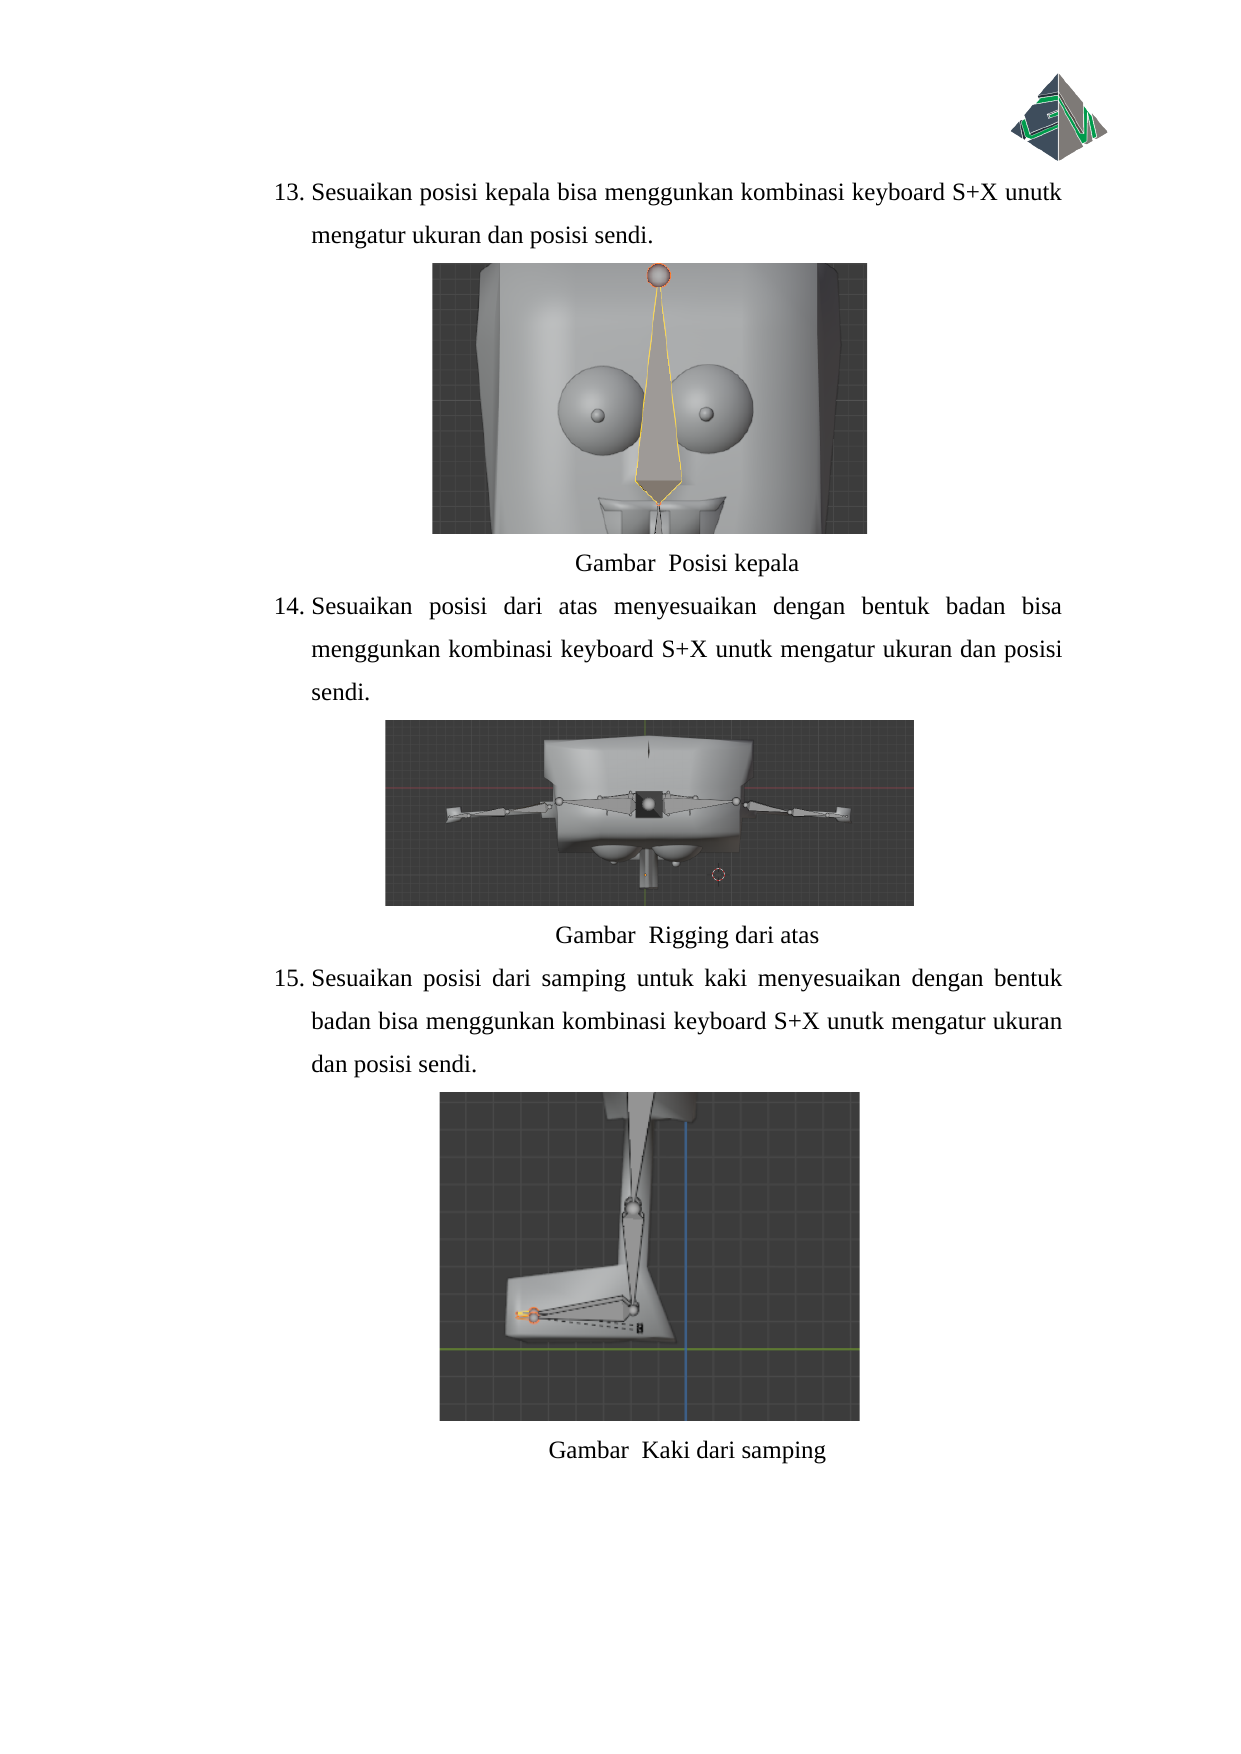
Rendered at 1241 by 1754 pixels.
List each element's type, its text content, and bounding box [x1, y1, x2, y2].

picture [439, 1092, 860, 1421]
subtitle Posisi kepala [311, 548, 1063, 576]
subtitle Kaki dari samping [311, 1435, 1063, 1464]
subtitle Rigging dari atas [311, 920, 1063, 948]
list Sesuaikan posisi dari samping untuk kaki menyesuaikan dengan bentuk badan bisa menggunkan kombinasi keyboard S+X unutk mengatur ukuran dan posisi sendi. [274, 963, 1063, 1078]
picture [432, 263, 868, 534]
picture [385, 720, 914, 906]
list Sesuaikan posisi kepala bisa menggunkan kombinasi keyboard S+X unutk mengatur ukuran dan posisi sendi. [274, 177, 1063, 249]
list Sesuaikan posisi dari atas menyesuaikan dengan bentuk badan bisa menggunkan kombinasi keyboard S+X unutk mengatur ukuran dan posisi sendi. [274, 591, 1063, 706]
picture [1010, 73, 1108, 161]
